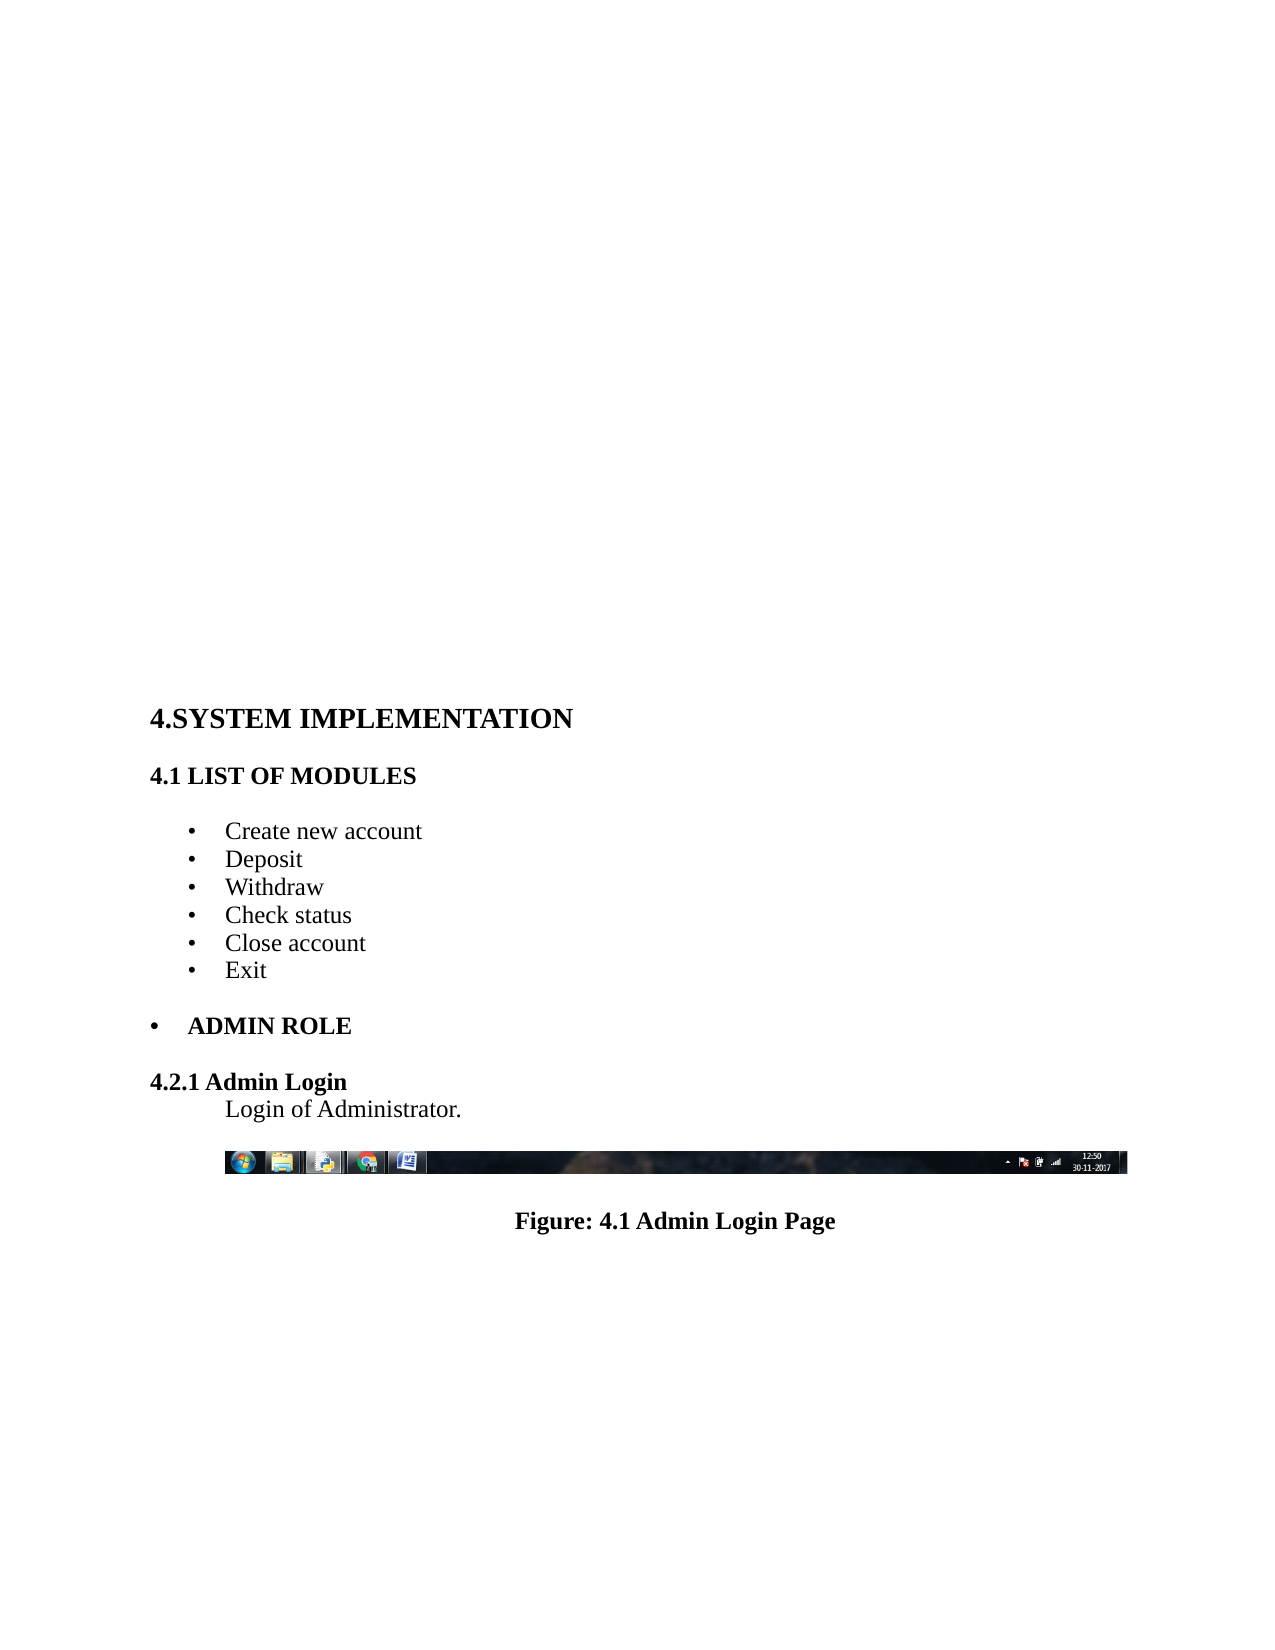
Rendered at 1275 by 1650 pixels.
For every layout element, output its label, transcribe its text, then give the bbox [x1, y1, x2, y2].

list Deposit [187, 845, 1125, 873]
list Close account [187, 929, 1125, 957]
list Create new account [187, 817, 1125, 845]
text 4.SYSTEM IMPLEMENTATION [150, 706, 1125, 734]
list Withdraw [187, 873, 1125, 901]
list ADMIN ROLE [150, 1012, 1125, 1040]
text 4.2.1 Admin Login [150, 1068, 1125, 1096]
text Figure: 4.1 Admin Login Page [225, 1207, 1125, 1235]
text Login of Administrator. [225, 1096, 1125, 1123]
list Check status [187, 901, 1125, 929]
list Exit [187, 957, 1125, 984]
text 4.1 LIST OF MODULES [150, 762, 1125, 790]
